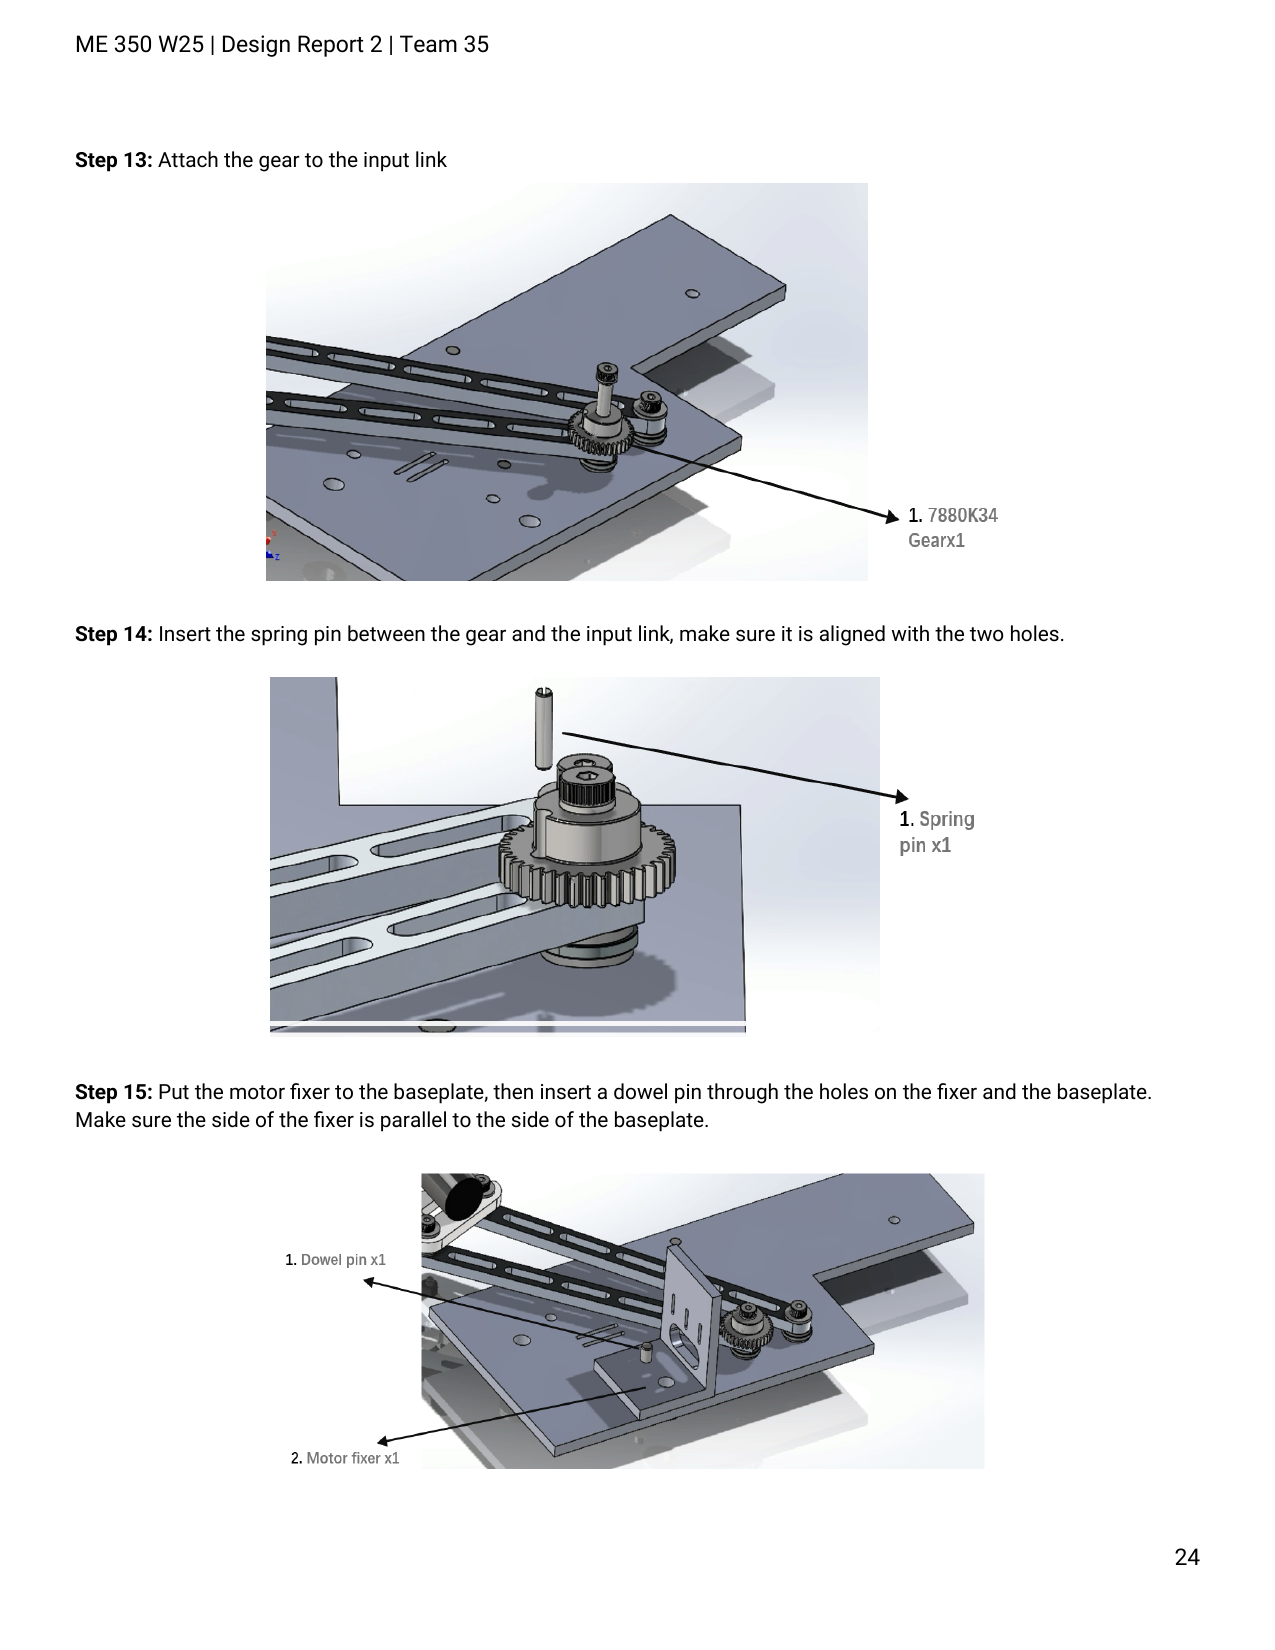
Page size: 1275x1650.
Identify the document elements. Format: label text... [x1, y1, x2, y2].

text Step 15: Put the motor fixer to the baseplate, then insert a dowel pin through the holes on the fixer and the baseplate. Make sure the side of the fixer is parallel to the side of the baseplate. [75, 1080, 1200, 1133]
picture [241, 176, 1034, 590]
picture [246, 1136, 1029, 1491]
text Step 13: Attach the gear to the input link [75, 148, 1200, 173]
picture [259, 650, 1016, 1049]
text Step 14: Insert the spring pin between the gear and the input link, make sure it is aligned with the two holes. [75, 622, 1200, 646]
